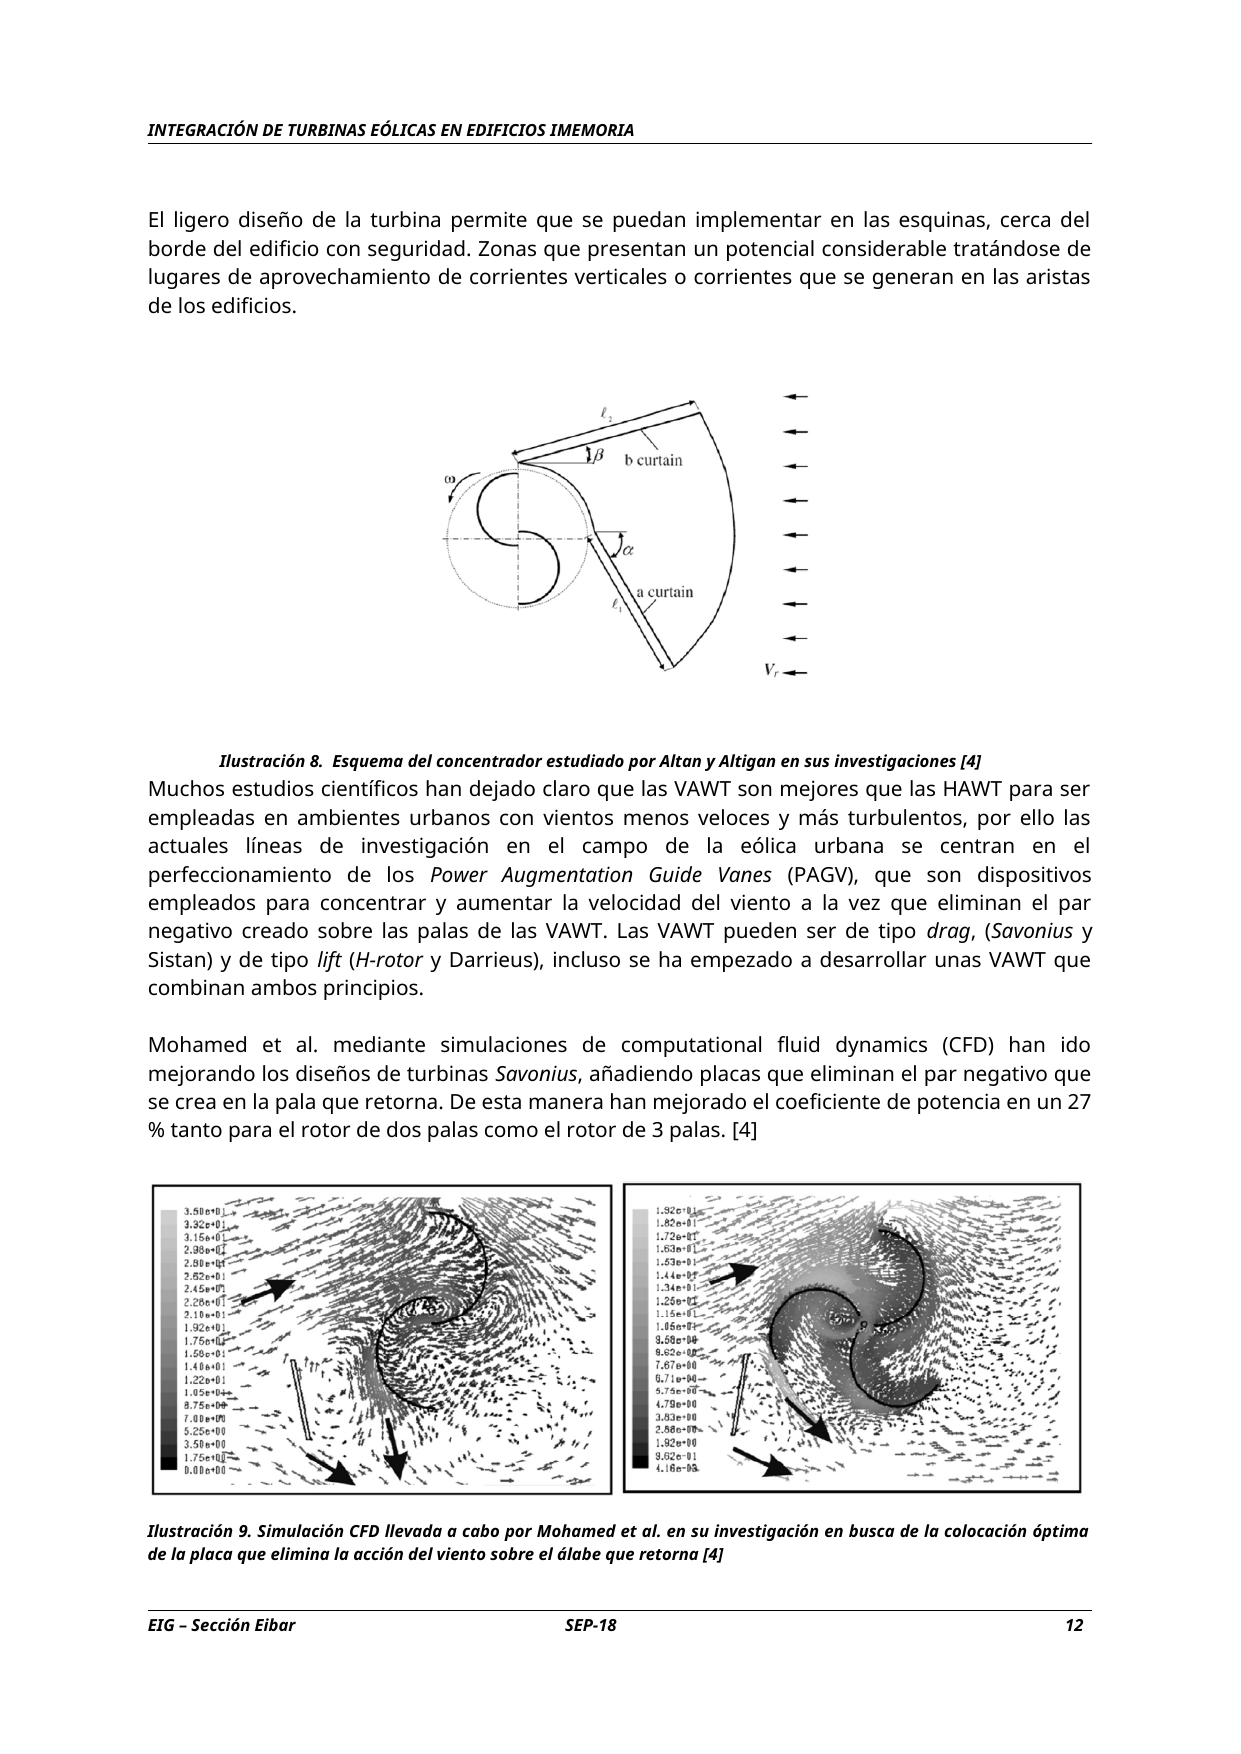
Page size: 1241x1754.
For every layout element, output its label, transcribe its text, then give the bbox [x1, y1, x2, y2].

text Muchos estudios científicos han dejado claro que las VAWT son mejores que las HAWT para ser empleadas en ambientes urbanos con vientos menos veloces y más turbulentos, por ello las actuales líneas de investigación en el campo de la eólica urbana se centran en el perfeccionamiento de los Power Augmentation Guide Vanes (PAGV), que son dispositivos empleados para concentrar y aumentar la velocidad del viento a la vez que eliminan el par negativo creado sobre las palas de las VAWT. Las VAWT pueden ser de tipo drag, (Savonius y Sistan) y de tipo lift (H-rotor y Darrieus), incluso se ha empezado a desarrollar unas VAWT que combinan ambos principios. [148, 774, 1092, 1002]
text Mohamed et al. mediante simulaciones de computational fluid dynamics (CFD) han ido mejorando los diseños de turbinas Savonius, añadiendo placas que eliminan el par negativo que se crea en la pala que retorna. De esta manera han mejorado el coeficiente de potencia en un 27 % tanto para el rotor de dos palas como el rotor de 3 palas. [148, 1030, 1092, 1144]
picture [147, 1172, 1092, 1498]
picture [399, 377, 842, 685]
text El ligero diseño de la turbina permite que se puedan implementar en las esquinas, cerca del borde del edificio con seguridad. Zonas que presentan un potencial considerable tratándose de lugares de aprovechamiento de corrientes verticales o corrientes que se generan en las aristas de los edificios. [148, 206, 1092, 319]
